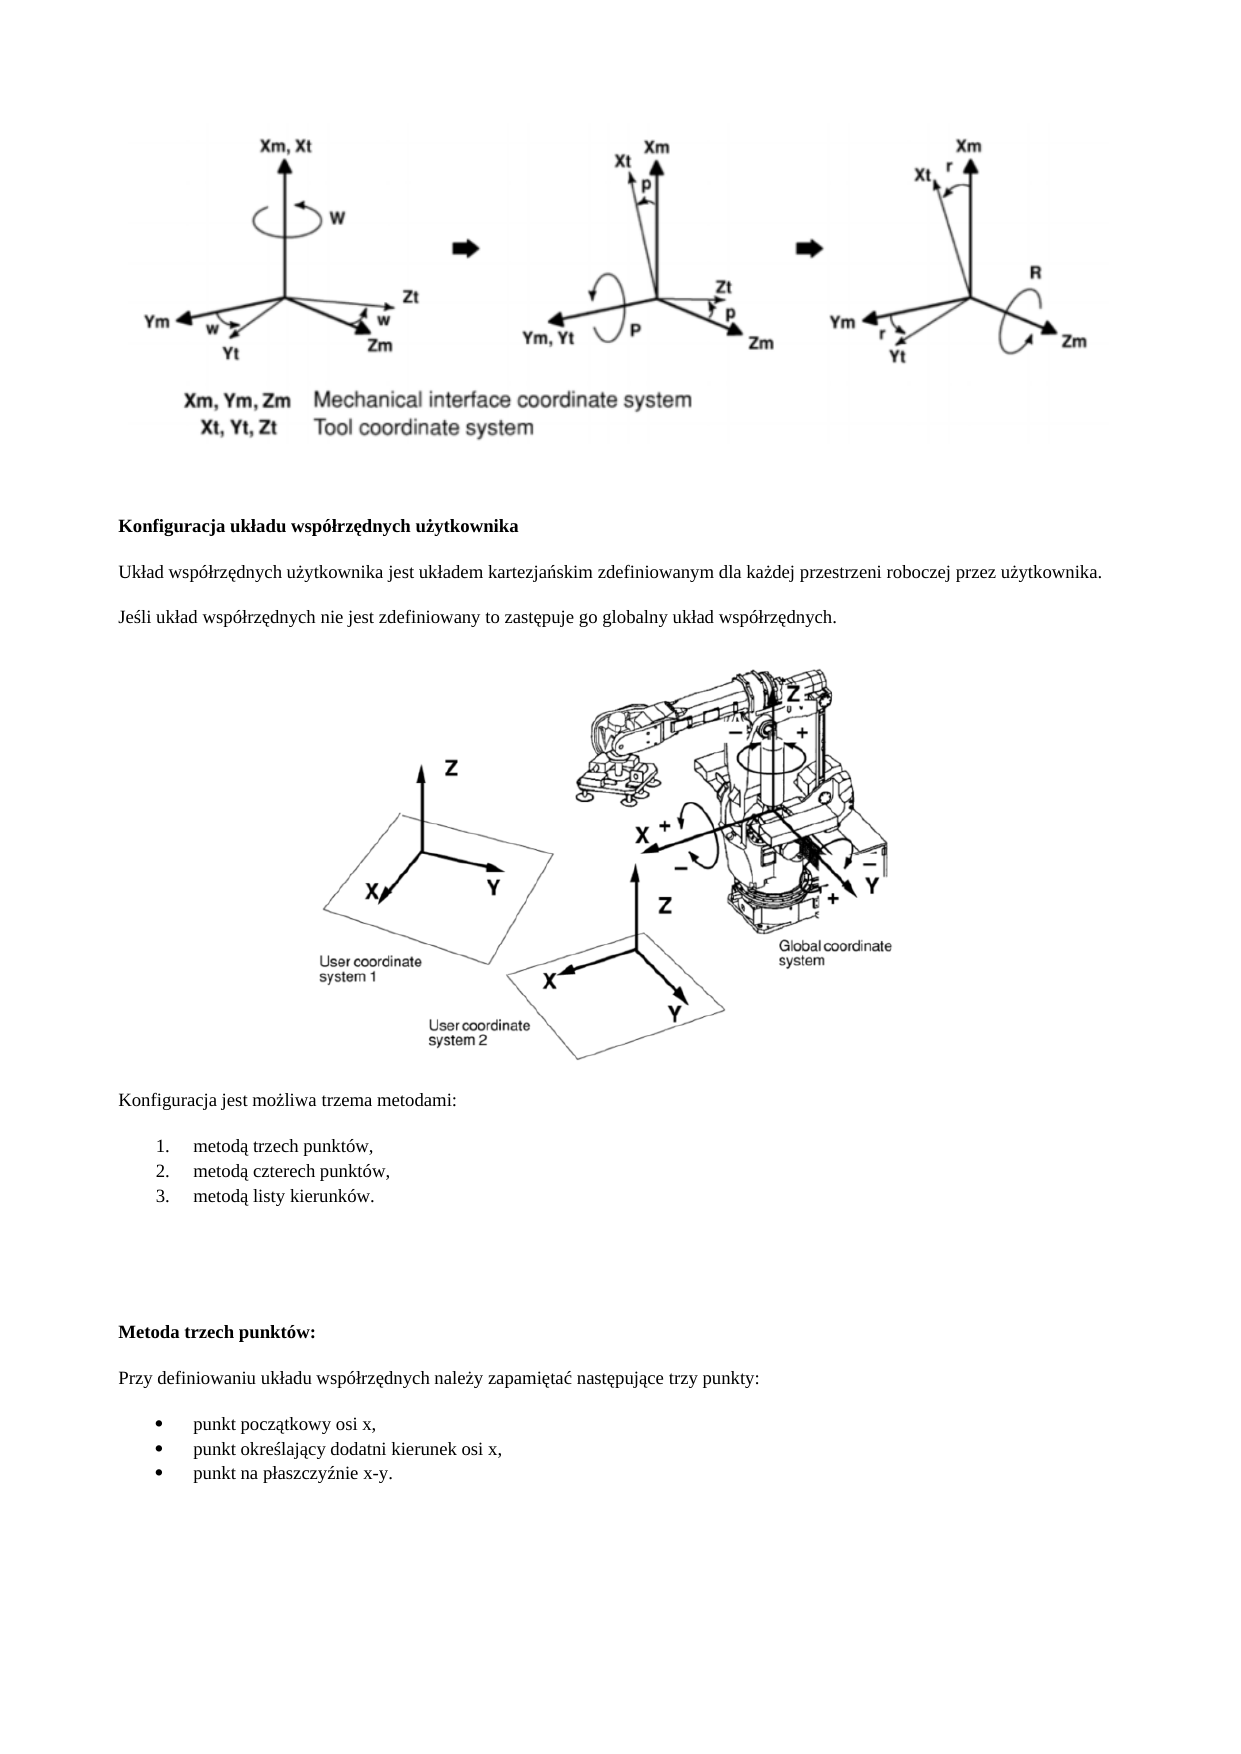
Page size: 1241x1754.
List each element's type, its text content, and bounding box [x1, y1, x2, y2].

list punkt określający dodatni kierunek osi x, [156, 1437, 1122, 1459]
list punkt na płaszczyźnie x-y. [156, 1462, 1122, 1484]
text Przy definiowaniu układu współrzędnych należy zapamiętać następujące trzy punkty: [118, 1367, 1122, 1389]
picture [118, 118, 1123, 446]
text Metoda trzech punktów: [118, 1321, 1122, 1343]
list punkt początkowy osi x, [156, 1413, 1122, 1434]
text Jeśli układ współrzędnych nie jest zdefiniowany to zastępuje go globalny układ współrzędnych. [118, 606, 1122, 628]
text Konfiguracja jest możliwa trzema metodami: [118, 1089, 1122, 1111]
text Konfiguracja układu współrzędnych użytkownika [118, 515, 1122, 537]
text Układ współrzędnych użytkownika jest układem kartezjańskim zdefiniowanym dla każdej przestrzeni roboczej przez użytkownika. [118, 561, 1122, 582]
picture [311, 651, 930, 1066]
list metodą czterech punktów, [156, 1160, 1122, 1181]
list metodą listy kierunków. [156, 1184, 1122, 1206]
list metodą trzech punktów, [156, 1135, 1122, 1157]
